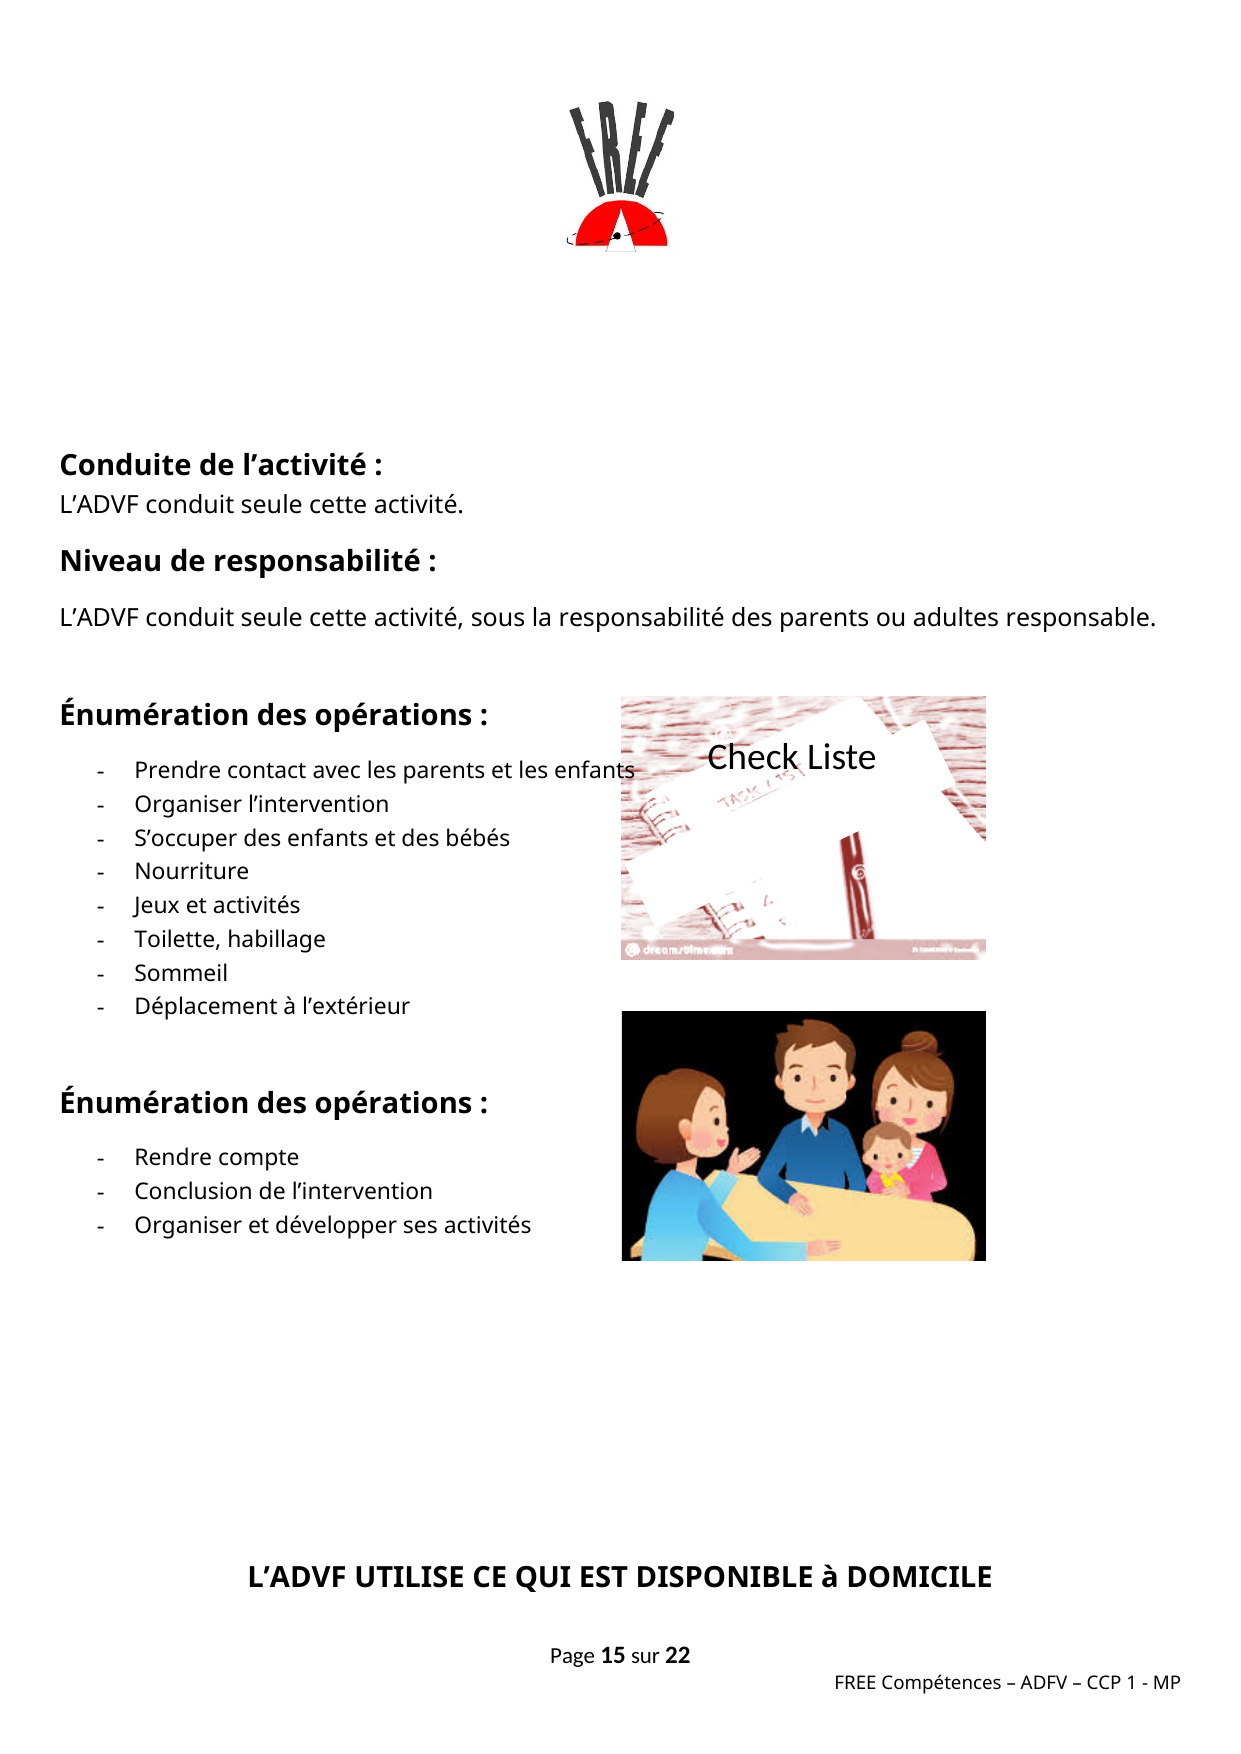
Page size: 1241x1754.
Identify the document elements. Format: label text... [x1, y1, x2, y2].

list S’occuper des enfants et des bébés [815, 822, 1181, 853]
text L’ADVF conduit seule cette activité. [59, 487, 1181, 521]
text L’ADVF conduit seule cette activité, sous la responsabilité des parents ou adultes responsable. [59, 600, 1181, 634]
list Déplacement à l’extérieur [97, 990, 1181, 1022]
list Conclusion de l’intervention [97, 1175, 1181, 1206]
text Conduite de l’activité : [59, 444, 1181, 484]
list Prendre contact avec les parents et les enfants [942, 754, 1181, 785]
list Nourriture [745, 855, 1181, 887]
text Niveau de responsabilité : [59, 541, 1181, 580]
list Organiser l’intervention [886, 788, 1181, 819]
text L’ADVF UTILISE CE QUI EST DISPONIBLE à DOMICILE [59, 1557, 1181, 1596]
list Sommeil [97, 957, 1181, 988]
picture [566, 101, 674, 252]
list Nourriture [97, 855, 639, 887]
picture [621, 1022, 986, 1082]
picture [621, 1240, 986, 1261]
text Énumération des opérations : [59, 1082, 1181, 1122]
text Énumération des opérations : [59, 694, 1181, 734]
list S’occuper des enfants et des bébés [97, 822, 708, 853]
list Organiser l’intervention [97, 788, 778, 819]
list Rendre compte [97, 1141, 1181, 1173]
list Organiser et développer ses activités [97, 1209, 1181, 1240]
list Toilette, habillage [97, 923, 1181, 954]
picture [621, 1122, 986, 1141]
list Jeux et activités [676, 889, 1181, 920]
list Prendre contact avec les parents et les enfants [97, 754, 818, 785]
list Jeux et activités [97, 889, 651, 920]
